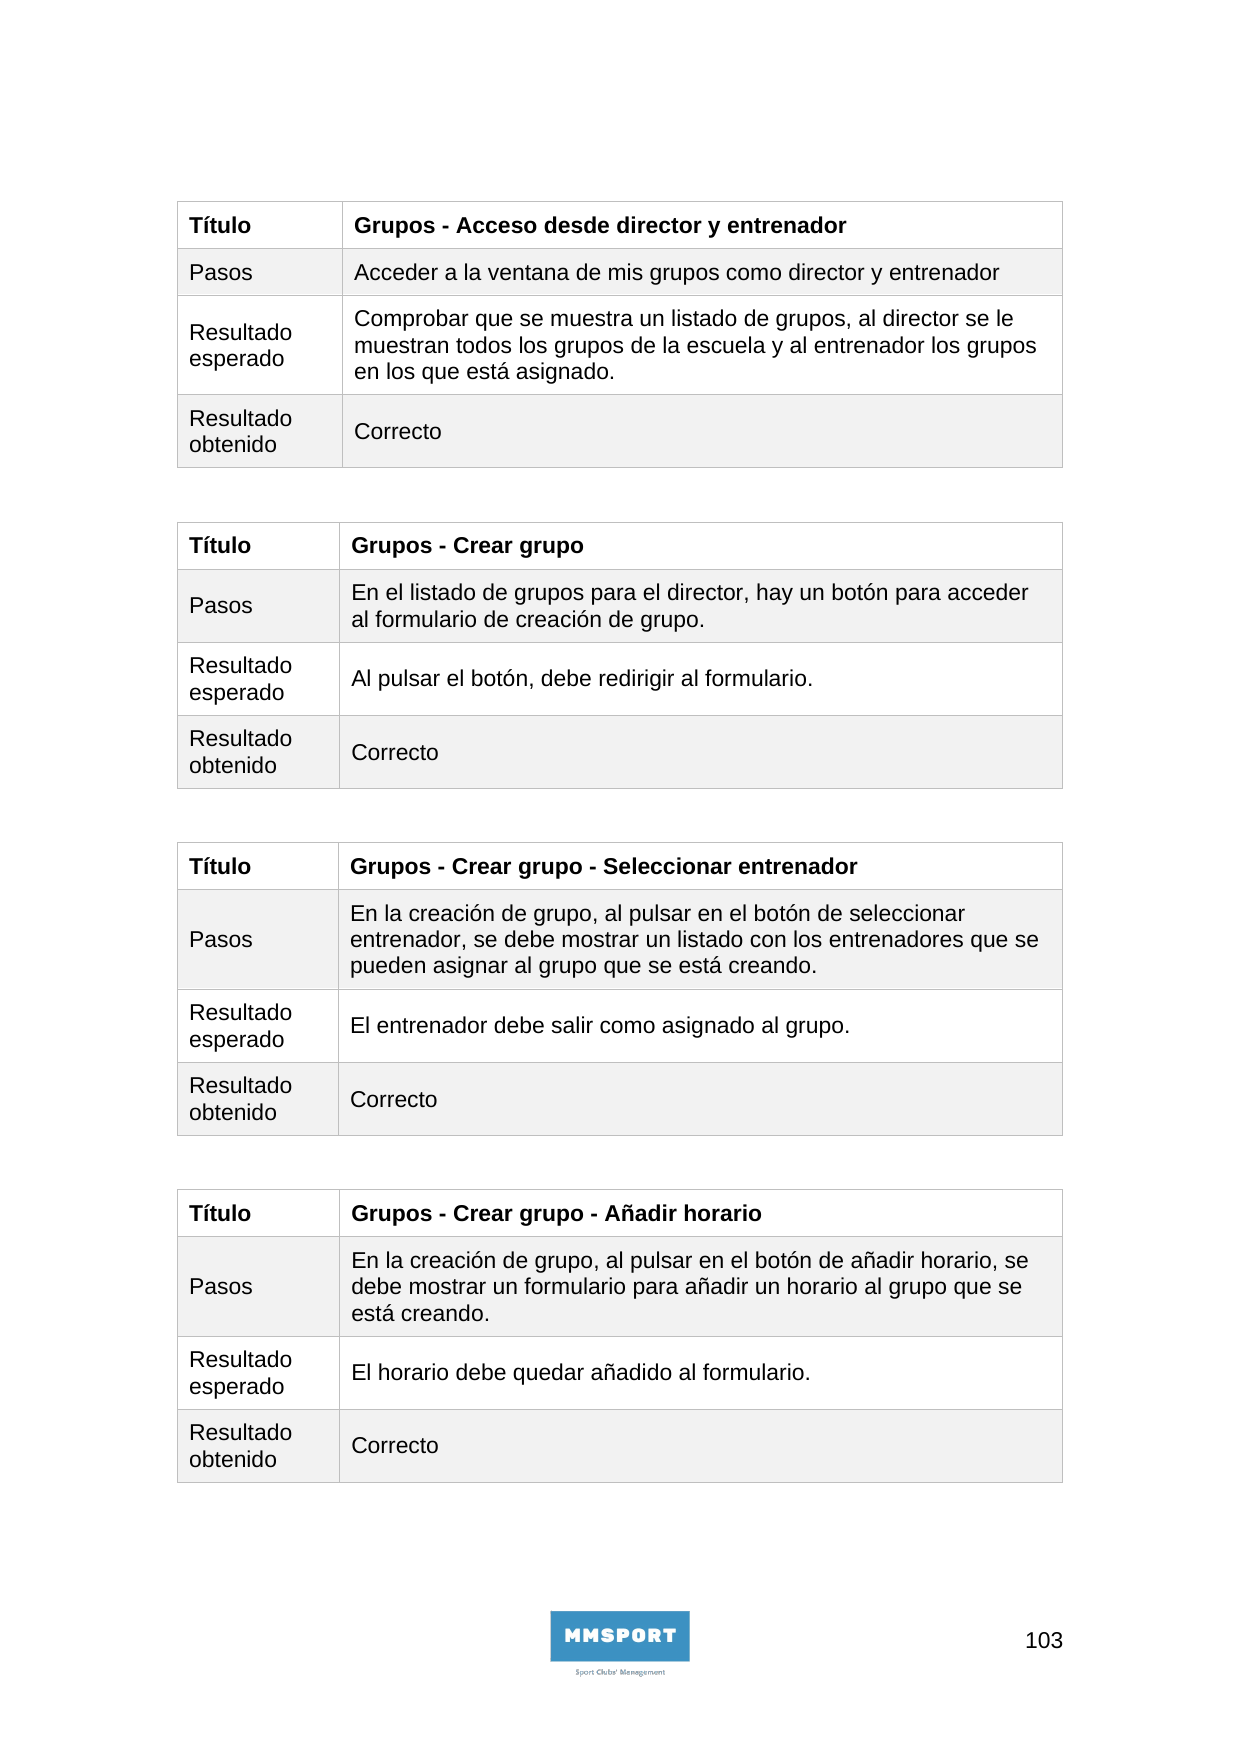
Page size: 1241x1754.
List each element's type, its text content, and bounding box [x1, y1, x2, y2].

table_cell El horario debe quedar añadido al formulario. [340, 1337, 1062, 1409]
picture [542, 1604, 699, 1683]
table_header Grupos - Crear grupo - Añadir horario [340, 1190, 1062, 1236]
table_cell En el listado de grupos para el director, hay un botón para acceder al formulario de creación de grupo. [340, 570, 1062, 642]
table_cell En la creación de grupo, al pulsar en el botón de seleccionar entrenador, se debe mostrar un listado con los entrenadores que se pueden asignar al grupo que se está creando. [339, 890, 1062, 988]
table_cell En la creación de grupo, al pulsar en el botón de añadir horario, se debe mostrar un formulario para añadir un horario al grupo que se está creando. [340, 1237, 1062, 1336]
table_header Título [178, 843, 338, 889]
table_cell Correcto [340, 716, 1062, 788]
table_header Título [178, 523, 339, 568]
table_cell El entrenador debe salir como asignado al grupo. [339, 990, 1062, 1062]
table_cell Correcto [340, 1410, 1062, 1482]
table_cell Pasos [178, 890, 338, 988]
table_cell Resultado obtenido [178, 1063, 338, 1135]
table_cell Resultado esperado [178, 990, 338, 1062]
table_header Título [178, 202, 342, 248]
table_cell Resultado obtenido [178, 395, 342, 467]
table_header Grupos - Crear grupo - Seleccionar entrenador [339, 843, 1062, 889]
table_cell Correcto [343, 395, 1062, 467]
table_header Grupos - Acceso desde director y entrenador [343, 202, 1062, 248]
table_cell Resultado obtenido [178, 716, 339, 788]
table_cell Acceder a la ventana de mis grupos como director y entrenador [343, 249, 1062, 294]
table_cell Pasos [178, 249, 342, 294]
table_cell Pasos [178, 1237, 339, 1336]
table_cell Resultado obtenido [178, 1410, 339, 1482]
table_cell Resultado esperado [178, 296, 342, 394]
table_header Grupos - Crear grupo [340, 523, 1062, 568]
table_cell Resultado esperado [178, 1337, 339, 1409]
table_header Título [178, 1190, 339, 1236]
table_cell Al pulsar el botón, debe redirigir al formulario. [340, 643, 1062, 715]
table_cell Resultado esperado [178, 643, 339, 715]
table_cell Correcto [339, 1063, 1062, 1135]
table_cell Comprobar que se muestra un listado de grupos, al director se le muestran todos los grupos de la escuela y al entrenador los grupos en los que está asignado. [343, 296, 1062, 394]
table_cell Pasos [178, 570, 339, 642]
